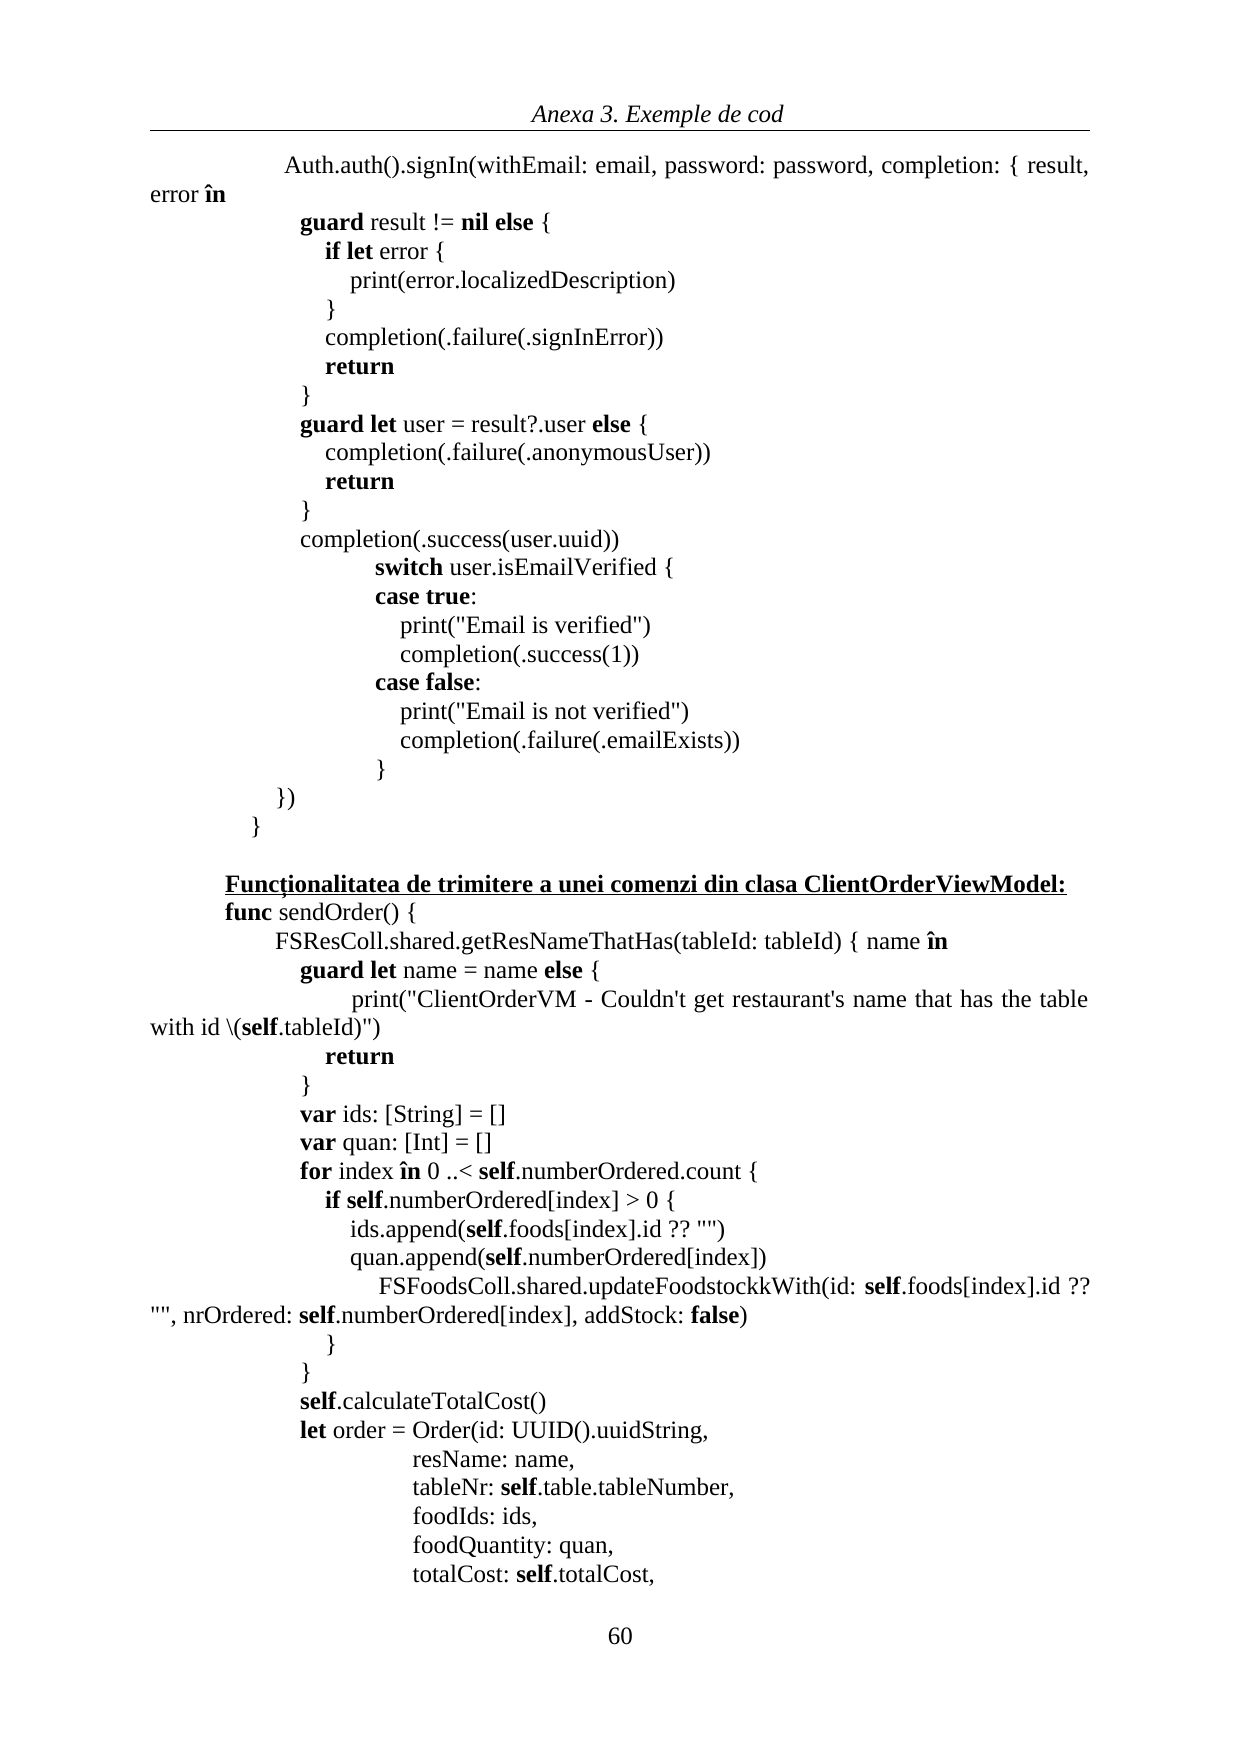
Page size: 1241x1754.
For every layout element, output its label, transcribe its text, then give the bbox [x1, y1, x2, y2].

text foodIds: ids, [150, 1501, 1090, 1530]
text } [150, 1070, 1090, 1099]
text return [150, 1041, 1090, 1070]
text var quan: [Int] = [] [150, 1127, 1090, 1156]
text quan.append(self.numberOrdered[index]) [150, 1242, 1090, 1271]
text tableNr: self.table.tableNumber, [150, 1472, 1090, 1501]
text ids.append(self.foods[index].id ?? "") [150, 1214, 1090, 1242]
text }) [150, 782, 1090, 811]
text } [150, 294, 1090, 322]
text totalCost: self.totalCost, [150, 1559, 1090, 1587]
text Funcționalitatea de trimitere a unei comenzi din clasa ClientOrderViewModel: [150, 869, 1090, 897]
text if let error { [150, 236, 1090, 265]
text } [150, 811, 1090, 840]
text self.calculateTotalCost() [150, 1386, 1090, 1415]
text let order = Order(id: UUID().uuidString, [150, 1415, 1090, 1444]
text guard result != nil else { [150, 207, 1090, 236]
text } [150, 1329, 1090, 1357]
text completion(.failure(.emailExists)) [150, 725, 1090, 754]
text FSFoodsColl.shared.updateFoodstockkWith(id: self.foods[index].id ?? "", nrOrdered: self.numberOrdered[index], addStock: false) [150, 1271, 1090, 1329]
text } [150, 1357, 1090, 1386]
text } [150, 754, 1090, 782]
text } [150, 495, 1090, 524]
text print("ClientOrderVM - Couldn't get restaurant's name that has the table with id \(self.tableId)") [150, 984, 1090, 1041]
text completion(.failure(.anonymousUser)) [150, 437, 1090, 466]
text return [150, 351, 1090, 380]
text func sendOrder() { [150, 897, 1090, 926]
text case false: [150, 667, 1090, 696]
text Auth.auth().signIn(withEmail: email, password: password, completion: { result, error în [150, 150, 1090, 207]
text guard let name = name else { [150, 955, 1090, 984]
text for index în 0 ..< self.numberOrdered.count { [150, 1156, 1090, 1185]
text switch user.isEmailVerified { [150, 552, 1090, 581]
text print(error.localizedDescription) [150, 265, 1090, 294]
text foodQuantity: quan, [150, 1530, 1090, 1559]
text print("Email is verified") [150, 610, 1090, 639]
text guard let user = result?.user else { [150, 409, 1090, 437]
text case true: [150, 581, 1090, 610]
text completion(.success(1)) [150, 639, 1090, 667]
text completion(.failure(.signInError)) [150, 322, 1090, 351]
text completion(.success(user.uuid)) [150, 524, 1090, 552]
text print("Email is not verified") [150, 696, 1090, 725]
text return [150, 466, 1090, 495]
text FSResColl.shared.getResNameThatHas(tableId: tableId) { name în [150, 926, 1090, 955]
text var ids: [String] = [] [150, 1099, 1090, 1127]
text if self.numberOrdered[index] > 0 { [150, 1185, 1090, 1214]
text resName: name, [150, 1444, 1090, 1472]
text } [150, 380, 1090, 409]
